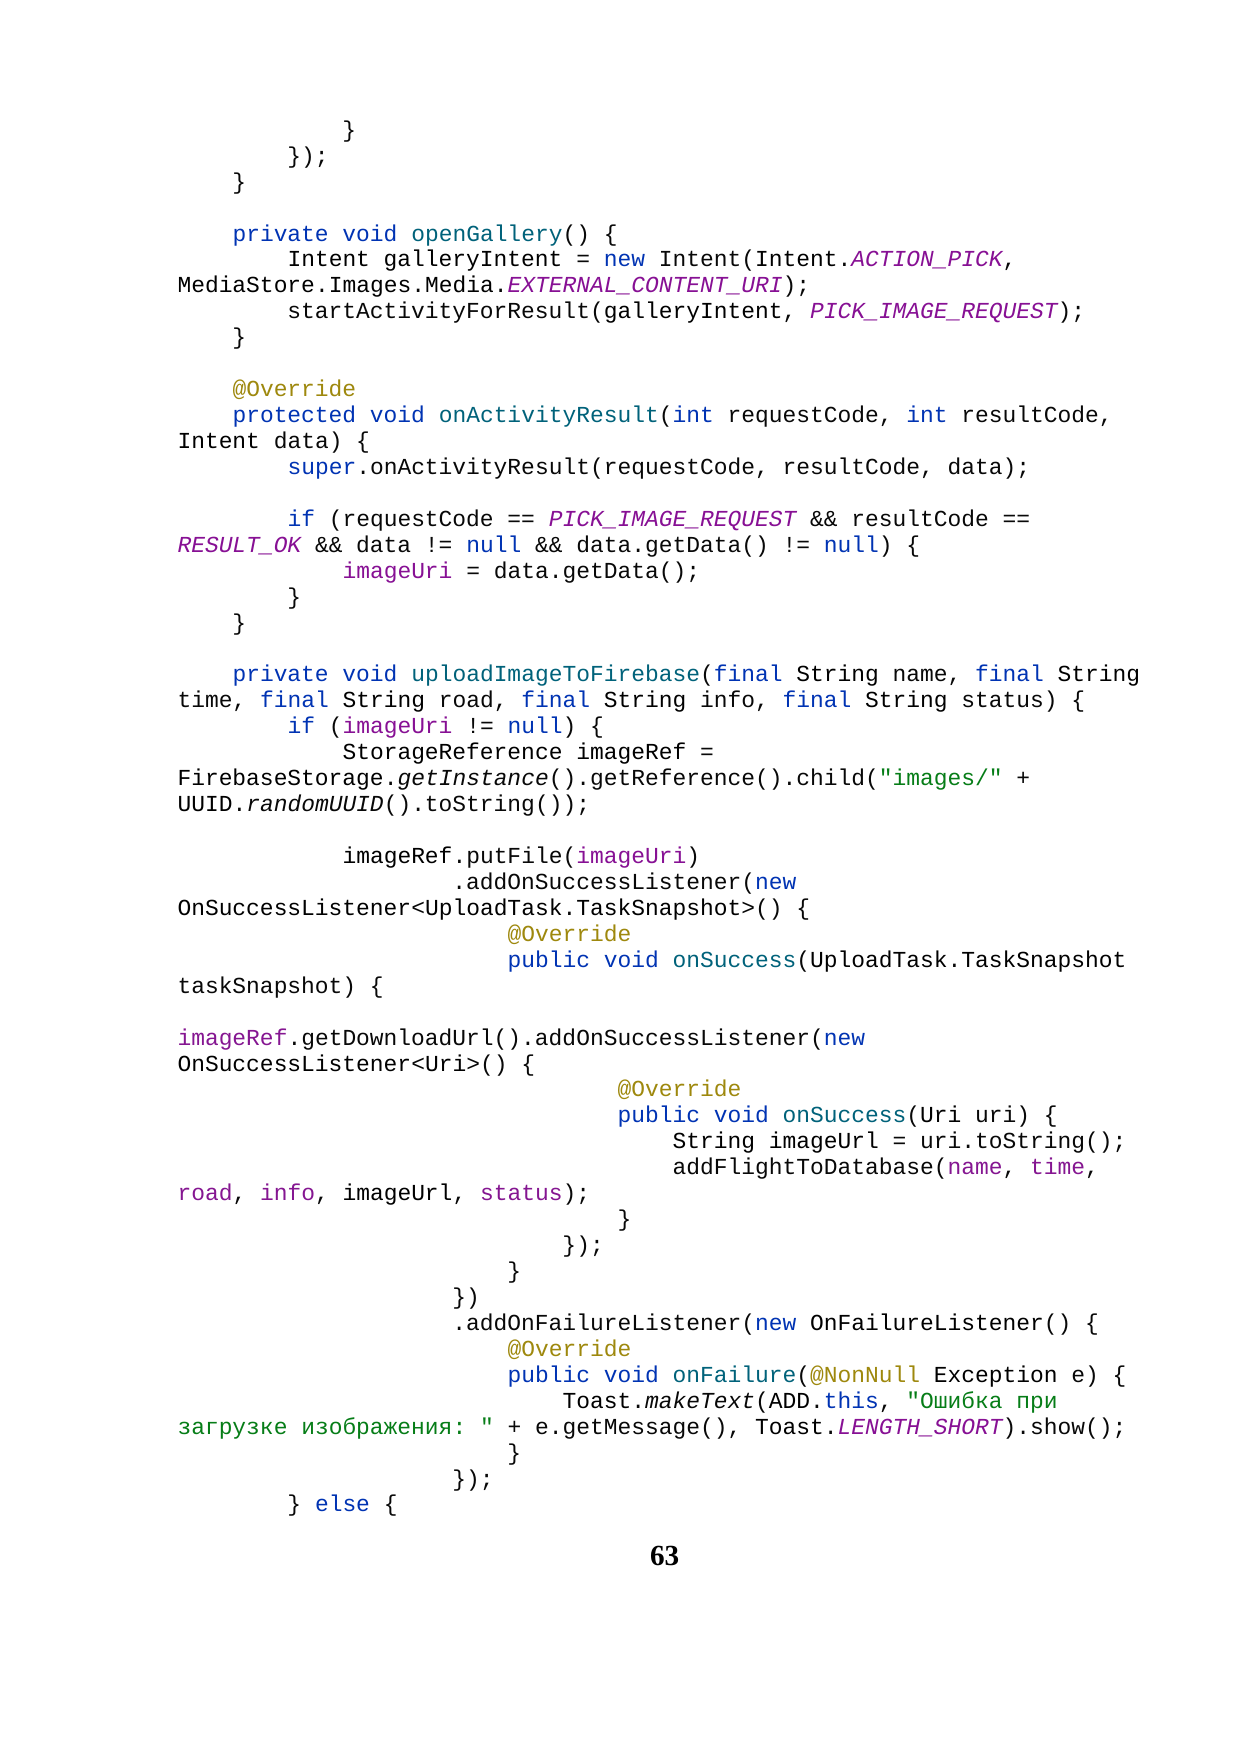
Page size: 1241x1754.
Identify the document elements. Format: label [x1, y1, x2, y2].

text [177, 118, 1152, 1519]
